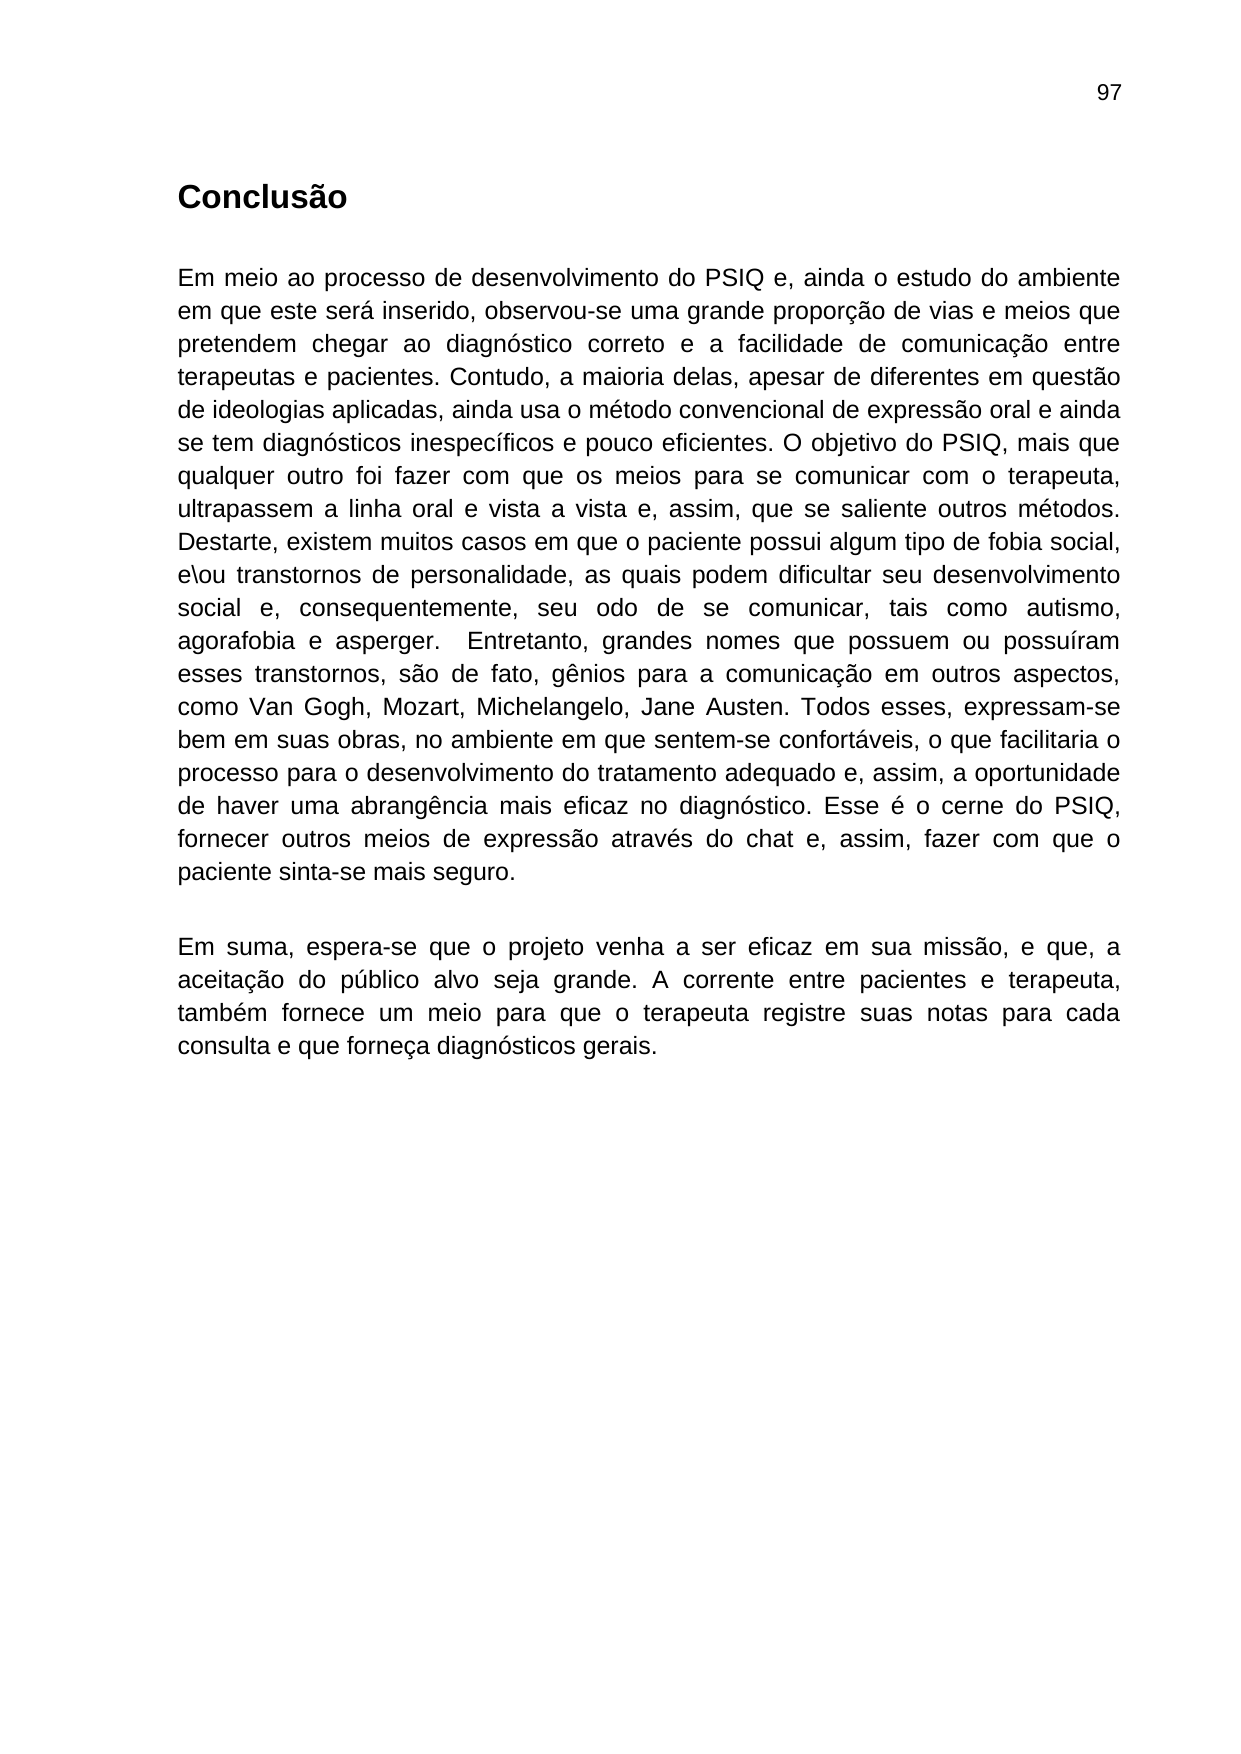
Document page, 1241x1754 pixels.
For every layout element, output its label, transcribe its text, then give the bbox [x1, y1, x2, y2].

text Em suma, espera-se que o projeto venha a ser eficaz em sua missão, e que, a aceitação do público alvo seja grande. A corrente entre pacientes e terapeuta, também fornece um meio para que o terapeuta registre suas notas para cada consulta e que forneça diagnósticos gerais. [177, 932, 1122, 1060]
text Conclusão [177, 177, 1122, 216]
text Em meio ao processo de desenvolvimento do PSIQ e, ainda o estudo do ambiente em que este será inserido, observou-se uma grande proporção de vias e meios que pretendem chegar ao diagnóstico correto e a facilidade de comunicação entre terapeutas e pacientes. Contudo, a maioria delas, apesar de diferentes em questão de ideologias aplicadas, ainda usa o método convencional de expressão oral e ainda se tem diagnósticos inespecíficos e pouco eficientes. O objetivo do PSIQ, mais que qualquer outro foi fazer com que os meios para se comunicar com o terapeuta, ultrapassem a linha oral e vista a vista e, assim, que se saliente outros métodos. Destarte, existem muitos casos em que o paciente possui algum tipo de fobia social, e\ou transtornos de personalidade, as quais podem dificultar seu desenvolvimento social e, consequentemente, seu odo de se comunicar, tais como autismo, agorafobia e asperger. Entretanto, grandes nomes que possuem ou possuíram esses transtornos, são de fato, gênios para a comunicação em outros aspectos, como Van Gogh, Mozart, Michelangelo, Jane Austen. Todos esses, expressam-se bem em suas obras, no ambiente em que sentem-se confortáveis, o que facilitaria o processo para o desenvolvimento do tratamento adequado e, assim, a oportunidade de haver uma abrangência mais eficaz no diagnóstico. Esse é o cerne do PSIQ, fornecer outros meios de expressão através do chat e, assim, fazer com que o paciente sinta-se mais seguro. [177, 263, 1122, 886]
